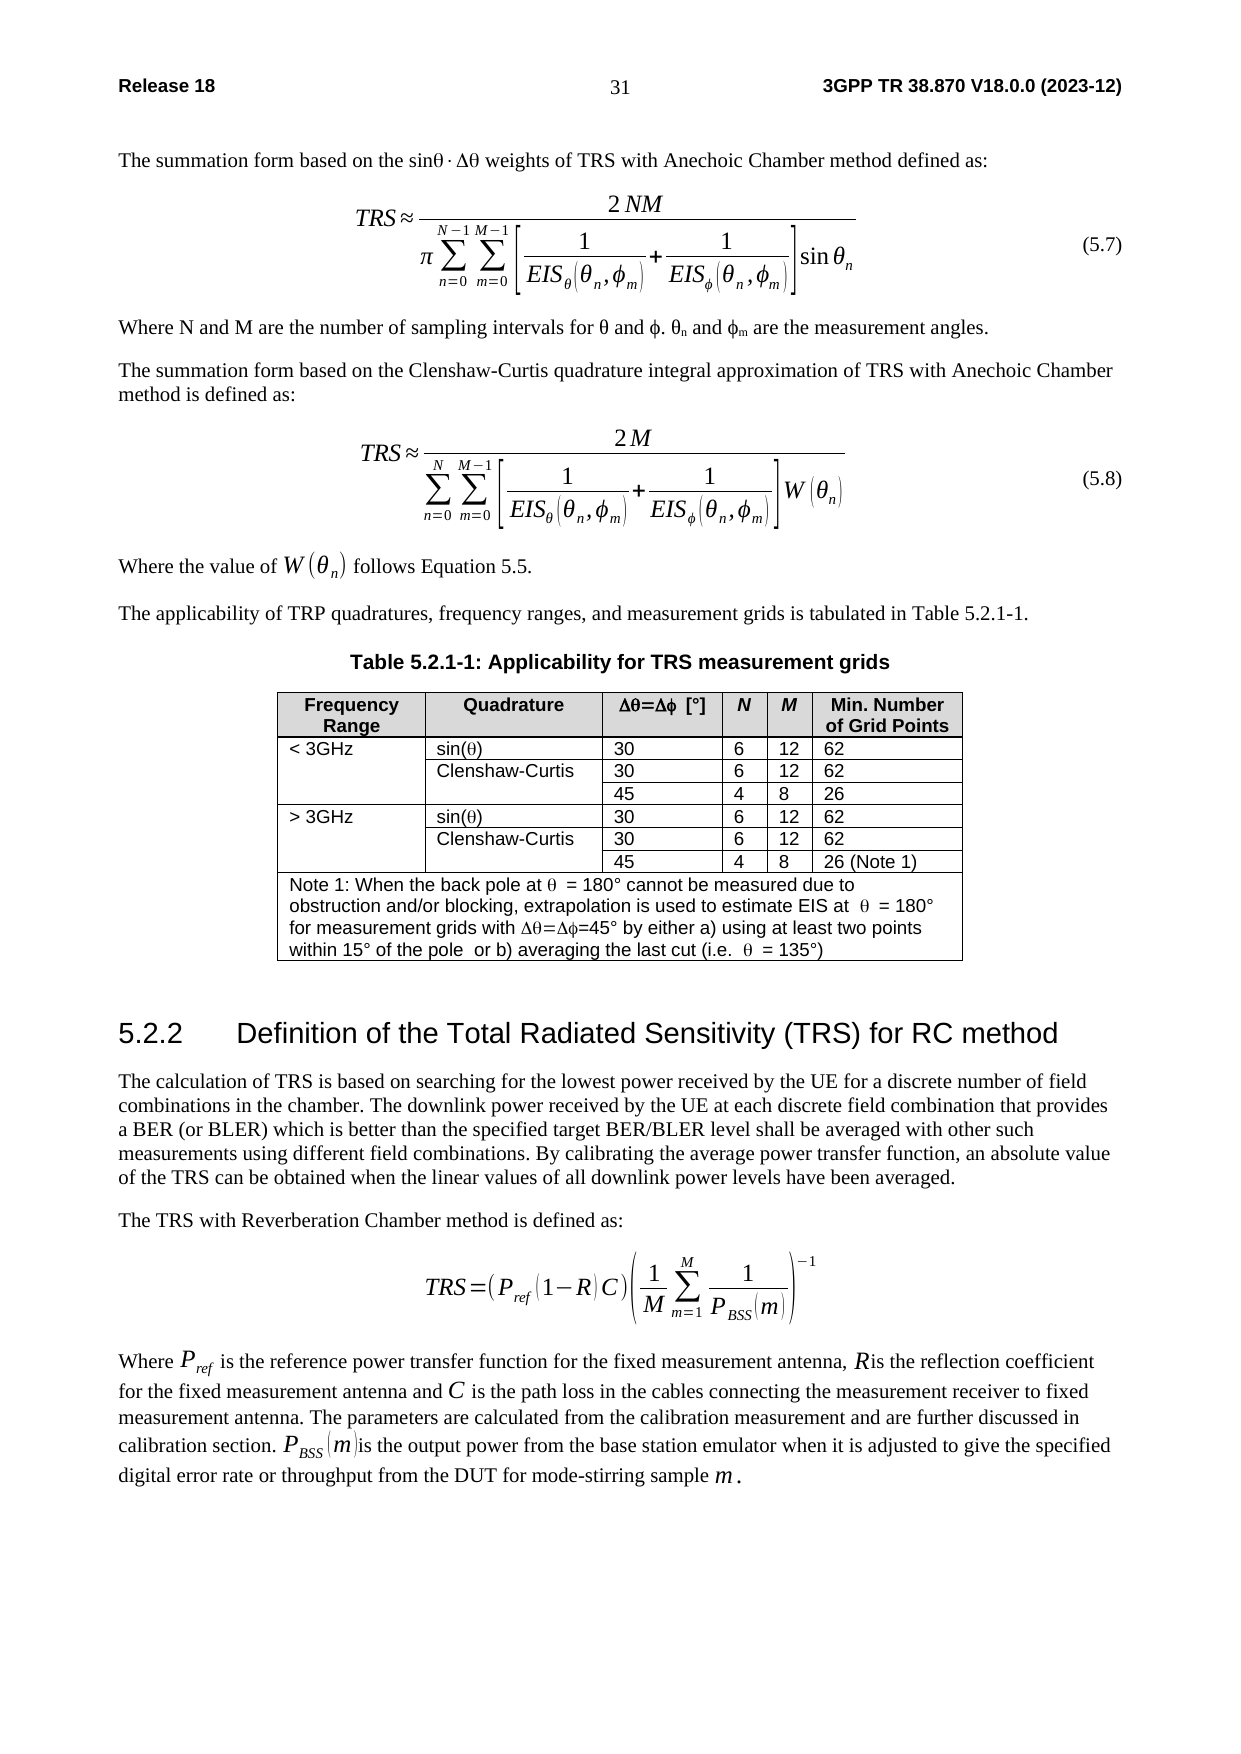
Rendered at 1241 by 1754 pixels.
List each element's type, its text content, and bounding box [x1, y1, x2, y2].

text (5.8) [118, 425, 1122, 531]
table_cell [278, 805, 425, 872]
text Where is the reference power transfer function for the fixed measurement antenna, is the reflection coefficient for the fixed measurement antenna and is the path loss in the cables connecting the measurement receiver to fixed measurement antenna. The parameters are calculated from the calibration measurement and are further discussed in calibration section. is the output power from the base station emulator when it is adjusted to give the specified digital error rate or throughput from the DUT for mode-stirring sample [118, 1346, 1122, 1489]
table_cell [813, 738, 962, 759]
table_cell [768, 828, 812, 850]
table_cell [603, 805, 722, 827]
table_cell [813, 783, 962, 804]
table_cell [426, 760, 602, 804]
text The applicability of TRP quadratures, frequency ranges, and measurement grids is tabulated in Table 5.2.1-1. [118, 601, 1122, 624]
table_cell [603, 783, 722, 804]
text Where N and M are the number of sampling intervals for θ and ϕ. θn and ϕm are the measurement angles. [118, 315, 1122, 339]
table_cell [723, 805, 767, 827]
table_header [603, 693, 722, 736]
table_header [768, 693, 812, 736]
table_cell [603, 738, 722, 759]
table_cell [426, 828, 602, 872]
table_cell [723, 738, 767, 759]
text Table 5.2.1-1: Applicability for TRS measurement grids [118, 649, 1122, 673]
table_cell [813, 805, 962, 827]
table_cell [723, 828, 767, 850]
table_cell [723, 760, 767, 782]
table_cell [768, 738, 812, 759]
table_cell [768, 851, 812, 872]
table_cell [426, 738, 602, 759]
subtitle 5.2.2 Definition of the Total Radiated Sensitivity (TRS) for RC method [118, 1016, 1122, 1050]
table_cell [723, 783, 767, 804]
text The calculation of TRS is based on searching for the lowest power received by the UE for a discrete number of field combinations in the chamber. The downlink power received by the UE at each discrete field combination that provides a BER (or BLER) which is better than the specified target BER/BLER level shall be averaged with other such measurements using different field combinations. By calibrating the average power transfer function, an absolute value of the TRS can be obtained when the linear values of all downlink power levels have been averaged. [118, 1069, 1122, 1189]
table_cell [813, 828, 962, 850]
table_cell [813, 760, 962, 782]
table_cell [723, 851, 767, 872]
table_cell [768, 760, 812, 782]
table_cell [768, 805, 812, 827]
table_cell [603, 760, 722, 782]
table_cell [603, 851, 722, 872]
text The TRS with Reverberation Chamber method is defined as: [118, 1208, 1122, 1232]
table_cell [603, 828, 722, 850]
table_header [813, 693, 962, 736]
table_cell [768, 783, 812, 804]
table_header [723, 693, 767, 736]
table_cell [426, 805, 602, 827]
text The summation form based on the Clenshaw-Curtis quadrature integral approximation of TRS with Anechoic Chamber method is defined as: [118, 358, 1122, 406]
text Where the value of follows Equation 5.5. [118, 550, 1122, 582]
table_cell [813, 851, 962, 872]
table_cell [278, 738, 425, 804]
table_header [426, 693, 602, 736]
text (5.7) [118, 191, 1122, 297]
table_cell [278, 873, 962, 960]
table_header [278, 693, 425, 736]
text The summation form based on the sin weights of TRS with Anechoic Chamber method defined as: [118, 148, 1122, 172]
